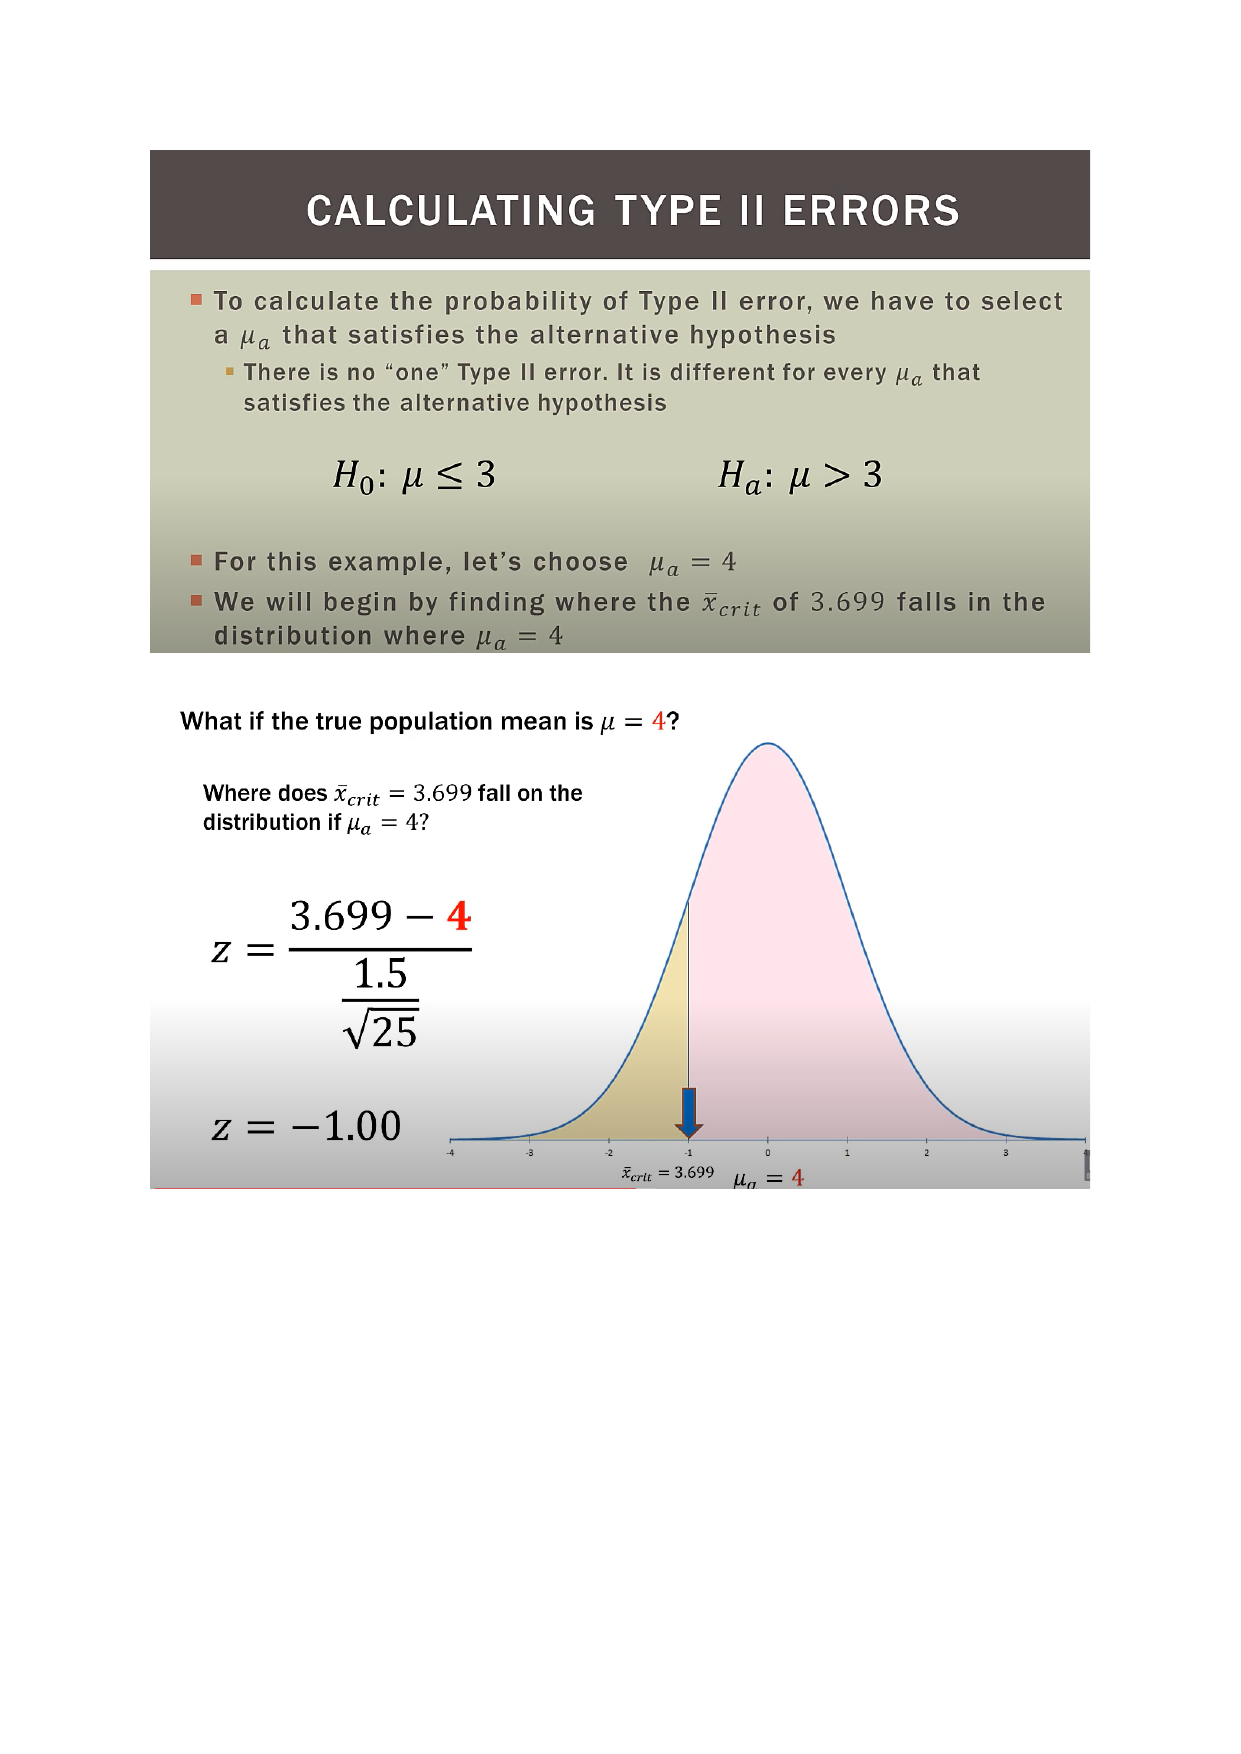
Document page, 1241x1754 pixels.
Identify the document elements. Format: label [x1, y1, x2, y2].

picture [150, 671, 1091, 1189]
picture [150, 150, 1091, 653]
